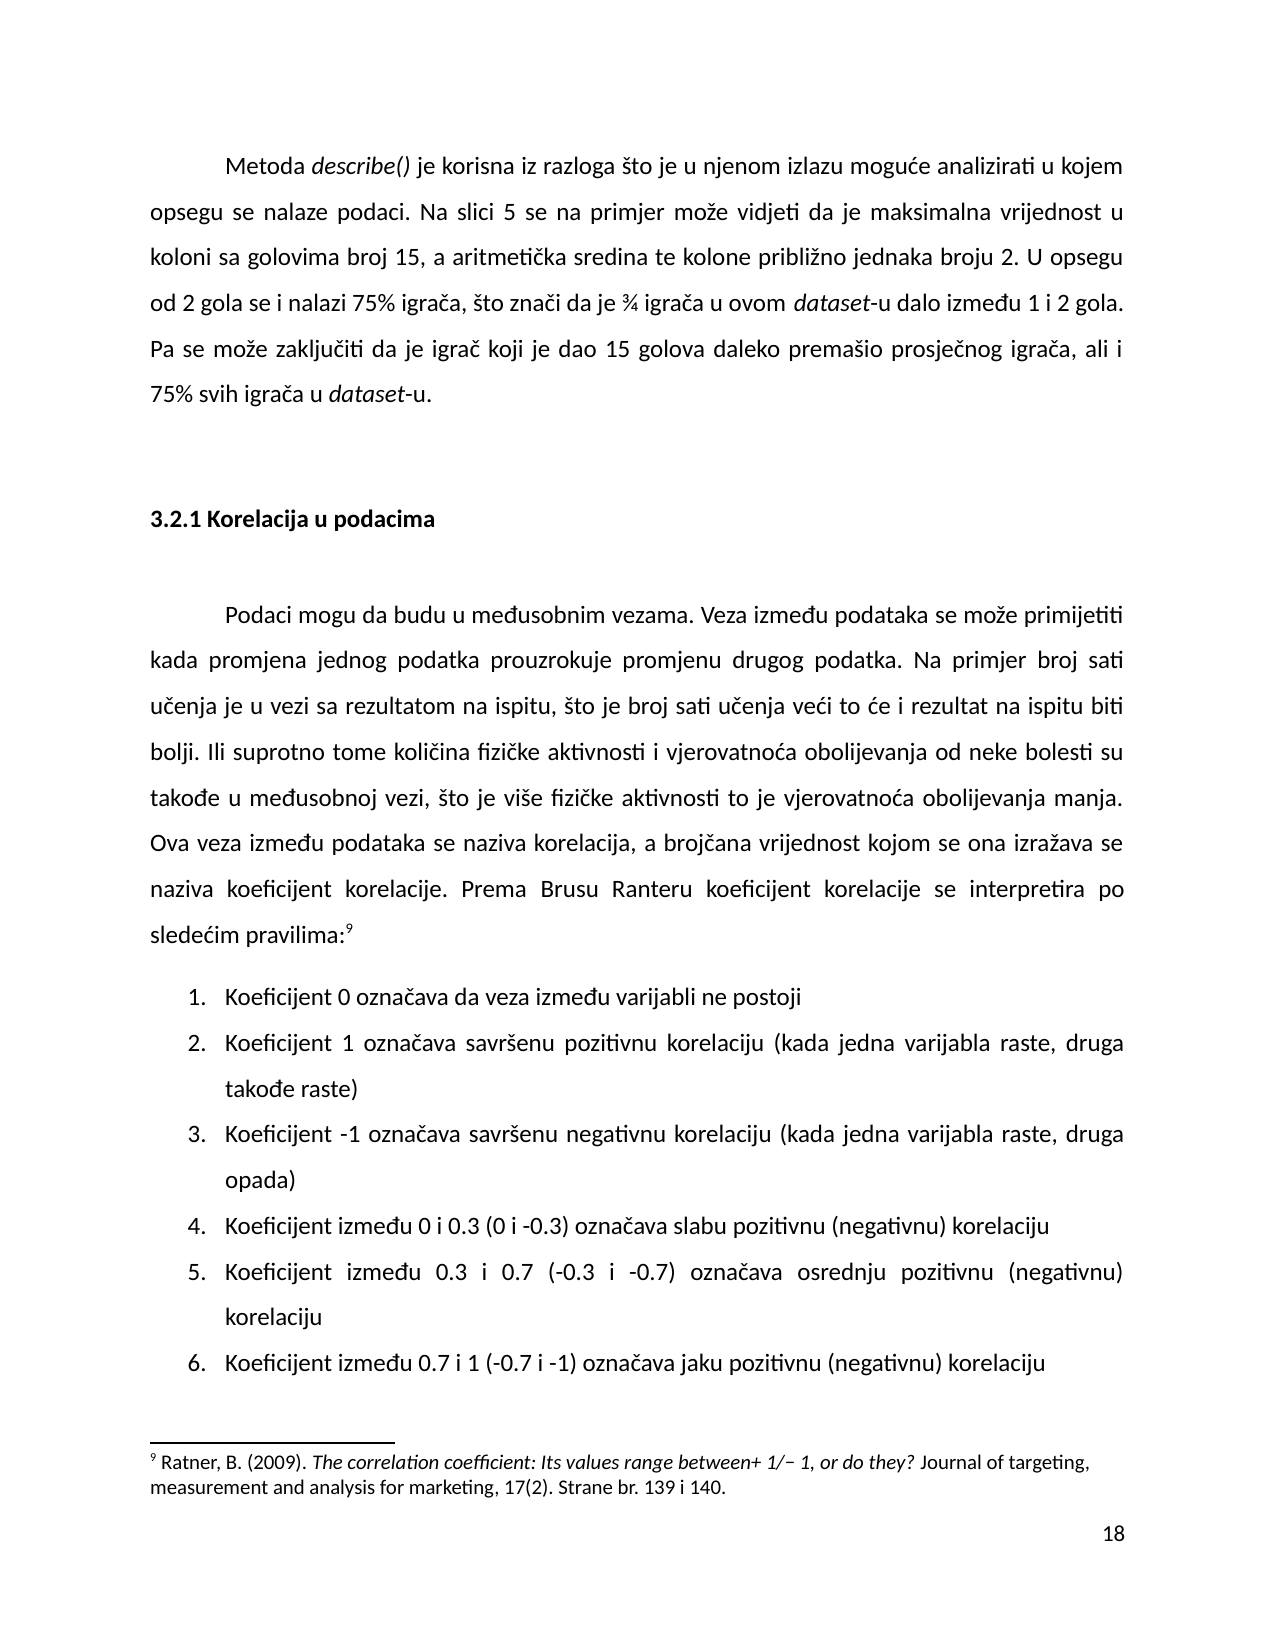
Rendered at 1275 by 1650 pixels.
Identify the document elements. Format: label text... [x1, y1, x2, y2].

text Podaci mogu da budu u međusobnim vezama. Veza između podataka se može primijetiti kada promjena jednog podatka prouzrokuje promjenu drugog podatka. Na primjer broj sati učenja je u vezi sa rezultatom na ispitu, što je broj sati učenja veći to će i rezultat na ispitu biti bolji. Ili suprotno tome količina fizičke aktivnosti i vjerovatnoća obolijevanja od neke bolesti su takođe u međusobnoj vezi, što je više fizičke aktivnosti to je vjerovatnoća obolijevanja manja. Ova veza između podataka se naziva korelacija, a brojčana vrijednost kojom se ona izražava se naziva koeficijent korelacije. Prema Brusu Ranteru koeficijent korelacije se interpretira po sledećim pravilima: [150, 599, 1125, 949]
list Koeficijent između 0.7 i 1 (-0.7 i -1) označava jaku pozitivnu (negativnu) korelaciju [187, 1347, 1125, 1378]
list Koeficijent 1 označava savršenu pozitivnu korelaciju (kada jedna varijabla raste, druga takođe raste) [187, 1027, 1125, 1103]
list Koeficijent između 0 i 0.3 (0 i -0.3) označava slabu pozitivnu (negativnu) korelaciju [187, 1210, 1125, 1240]
text Metoda describe() je korisna iz razloga što je u njenom izlazu moguće analizirati u kojem opsegu se nalaze podaci. Na slici 5 se na primjer može vidjeti da je maksimalna vrijednost u koloni sa golovima broj 15, a aritmetička sredina te kolone približno jednaka broju 2. U opsegu od 2 gola se i nalazi 75% igrača, što znači da je ¾ igrača u ovom dataset-u dalo između 1 i 2 gola. Pa se može zaključiti da je igrač koji je dao 15 golova daleko premašio prosječnog igrača, ali i 75% svih igrača u dataset-u. [150, 150, 1125, 409]
list Koeficijent između 0.3 i 0.7 (-0.3 i -0.7) označava osrednju pozitivnu (negativnu) korelaciju [187, 1256, 1125, 1332]
subtitle 3.2.1 Korelacija u podacima [150, 503, 1125, 534]
list Koeficijent 0 označava da veza između varijabli ne postoji [187, 981, 1125, 1012]
list Koeficijent -1 označava savršenu negativnu korelaciju (kada jedna varijabla raste, druga opada) [187, 1118, 1125, 1195]
